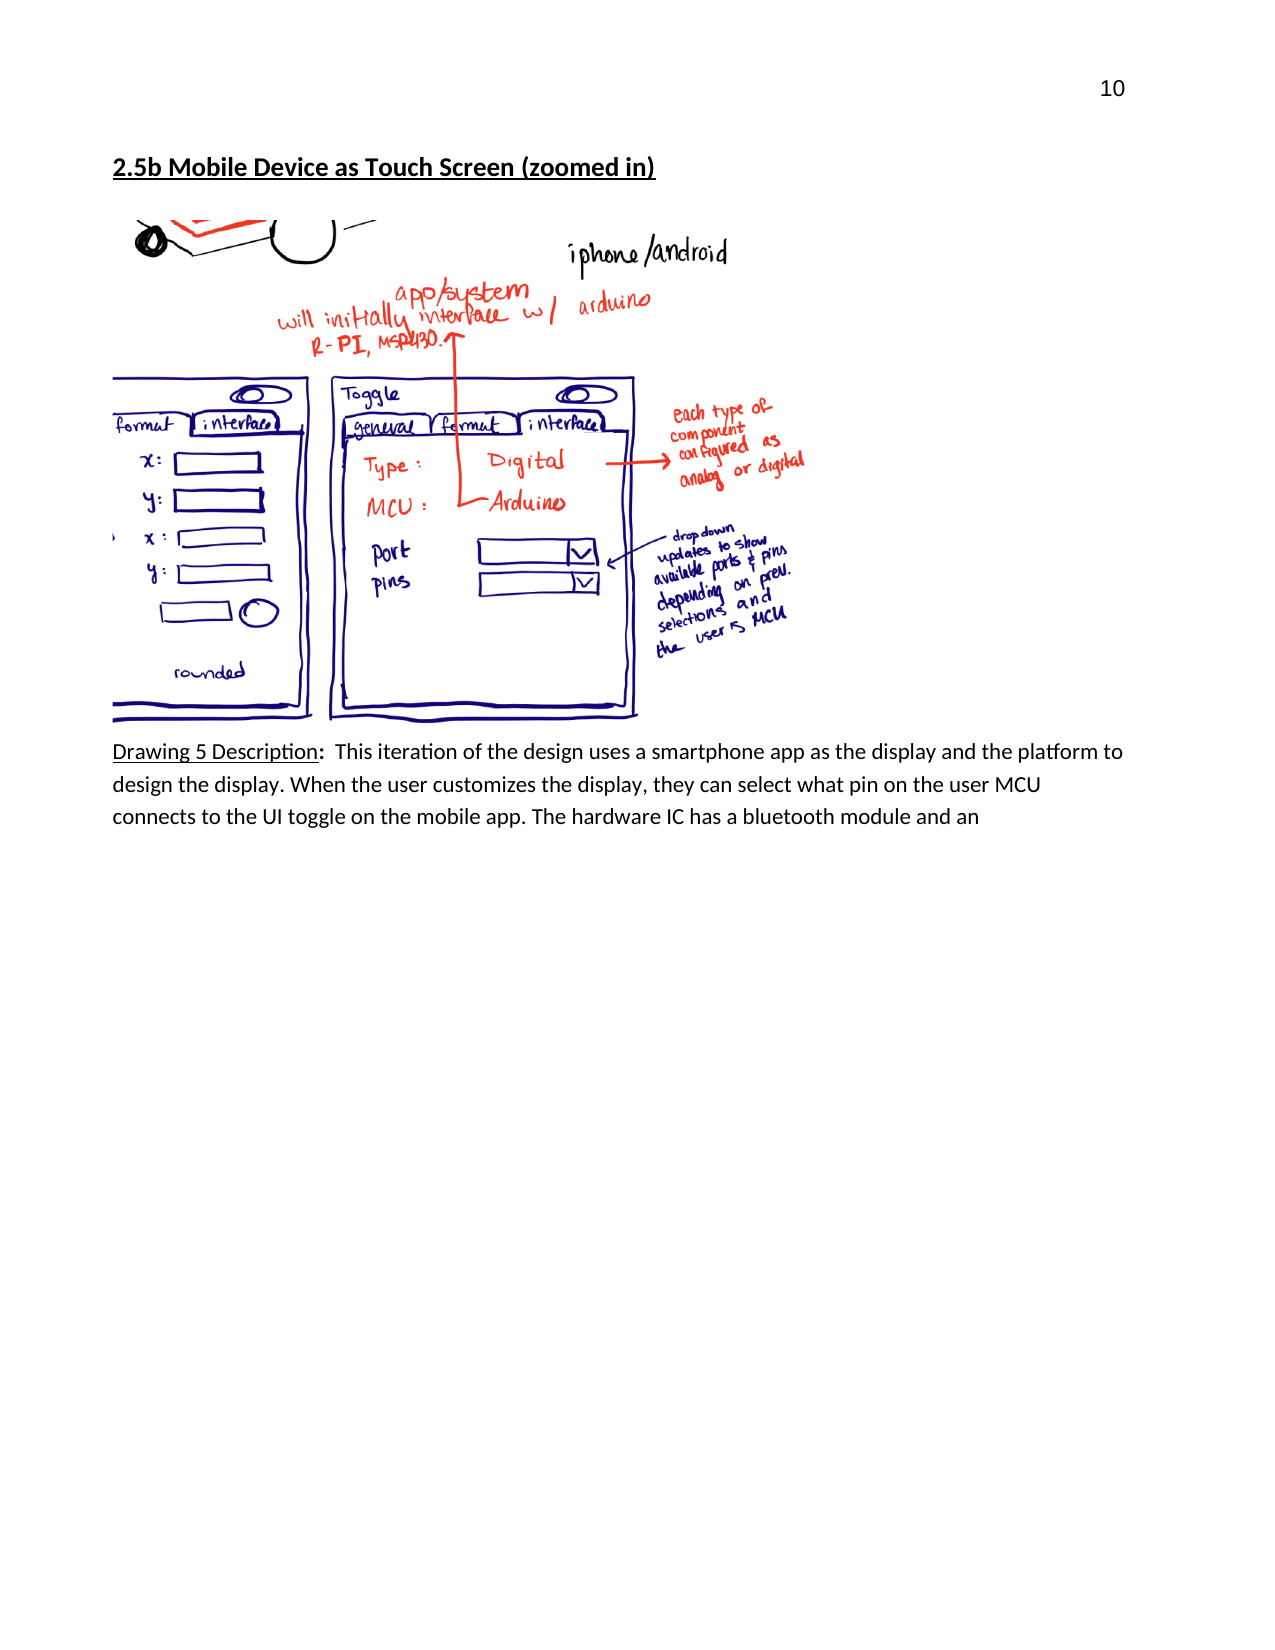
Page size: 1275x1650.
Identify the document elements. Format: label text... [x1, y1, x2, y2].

text Drawing 5 Description: This iteration of the design uses a smartphone app as the display and the platform to design the display. When the user customizes the display, they can select what pin on the user MCU connects to the UI toggle on the mobile app. The hardware IC has a bluetooth module and an [112, 737, 1125, 830]
subtitle 2.5b Mobile Device as Touch Screen (zoomed in) [112, 150, 1125, 183]
picture [112, 220, 822, 725]
